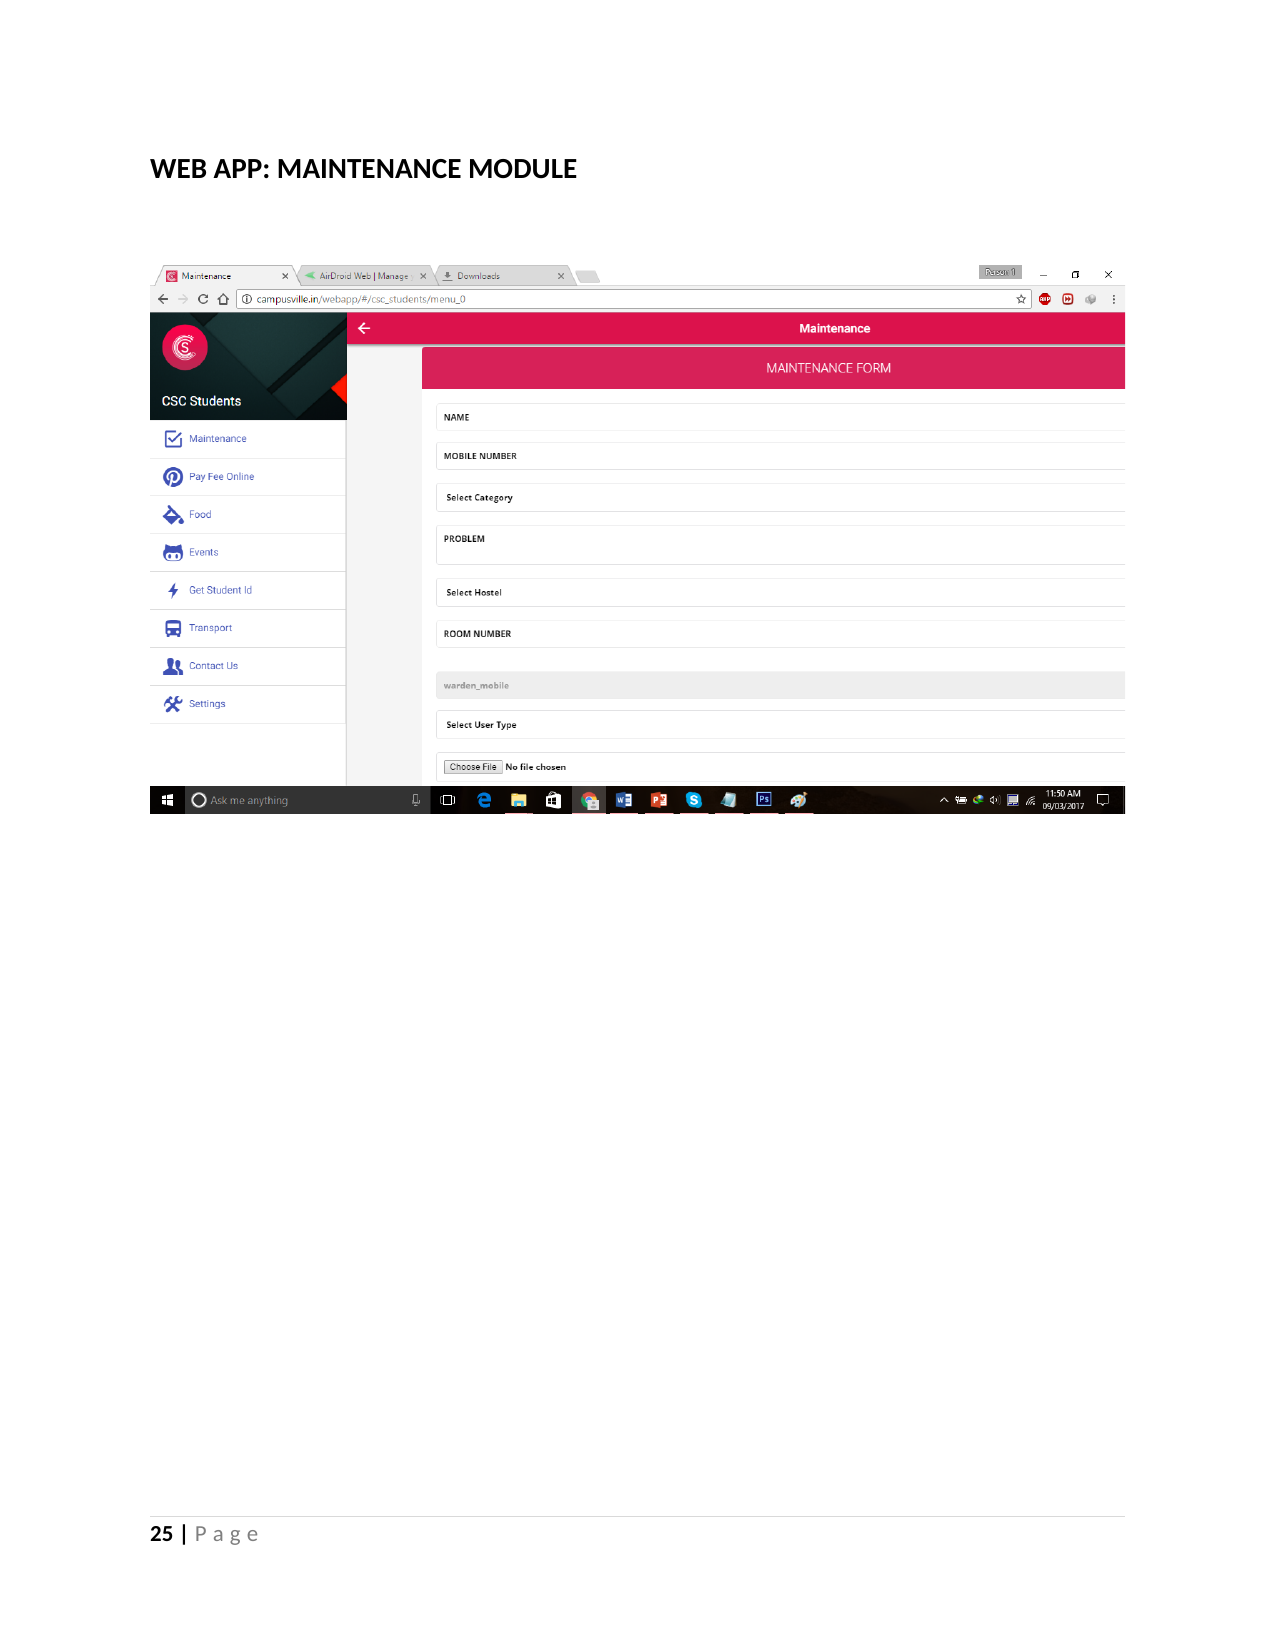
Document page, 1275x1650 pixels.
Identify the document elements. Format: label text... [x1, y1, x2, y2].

picture [150, 265, 1125, 814]
text WEB APP: MAINTENANCE MODULE [150, 150, 1125, 186]
